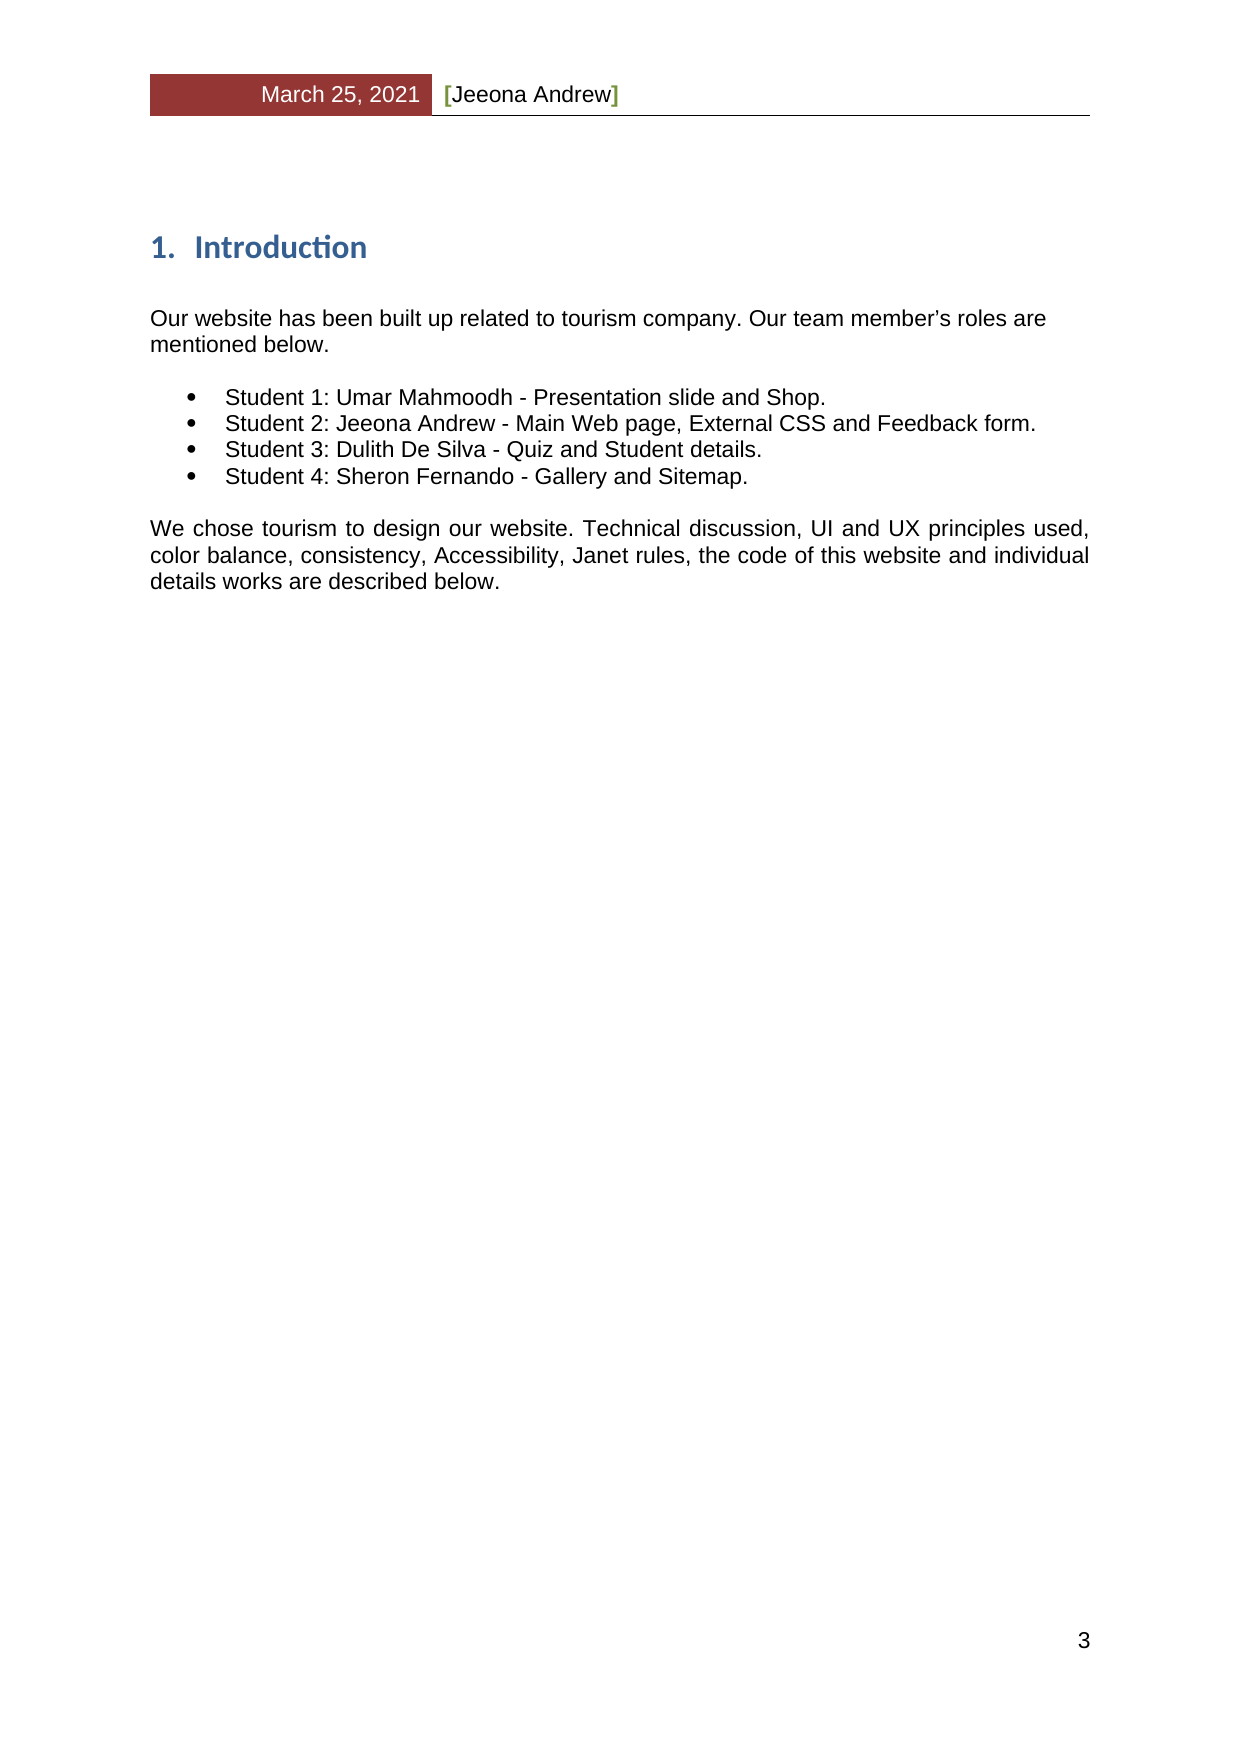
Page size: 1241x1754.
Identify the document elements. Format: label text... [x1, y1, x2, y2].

text Our website has been built up related to tourism company. Our team member’s roles are mentioned below. [150, 304, 1090, 357]
list Student 3: Dulith De Silva - Quiz and Student details. [187, 436, 1090, 463]
subtitle Introduction [150, 226, 1090, 267]
list Student 2: Jeeona Andrew - Main Web page, External CSS and Feedback form. [187, 410, 1090, 436]
list Student 4: Sheron Fernando - Gallery and Sitemap. [187, 463, 1090, 489]
text We chose tourism to design our website. Technical discussion, UI and UX principles used, color balance, consistency, Accessibility, Janet rules, the code of this website and individual details works are described below. [150, 515, 1090, 594]
list Student 1: Umar Mahmoodh - Presentation slide and Shop. [187, 384, 1090, 410]
